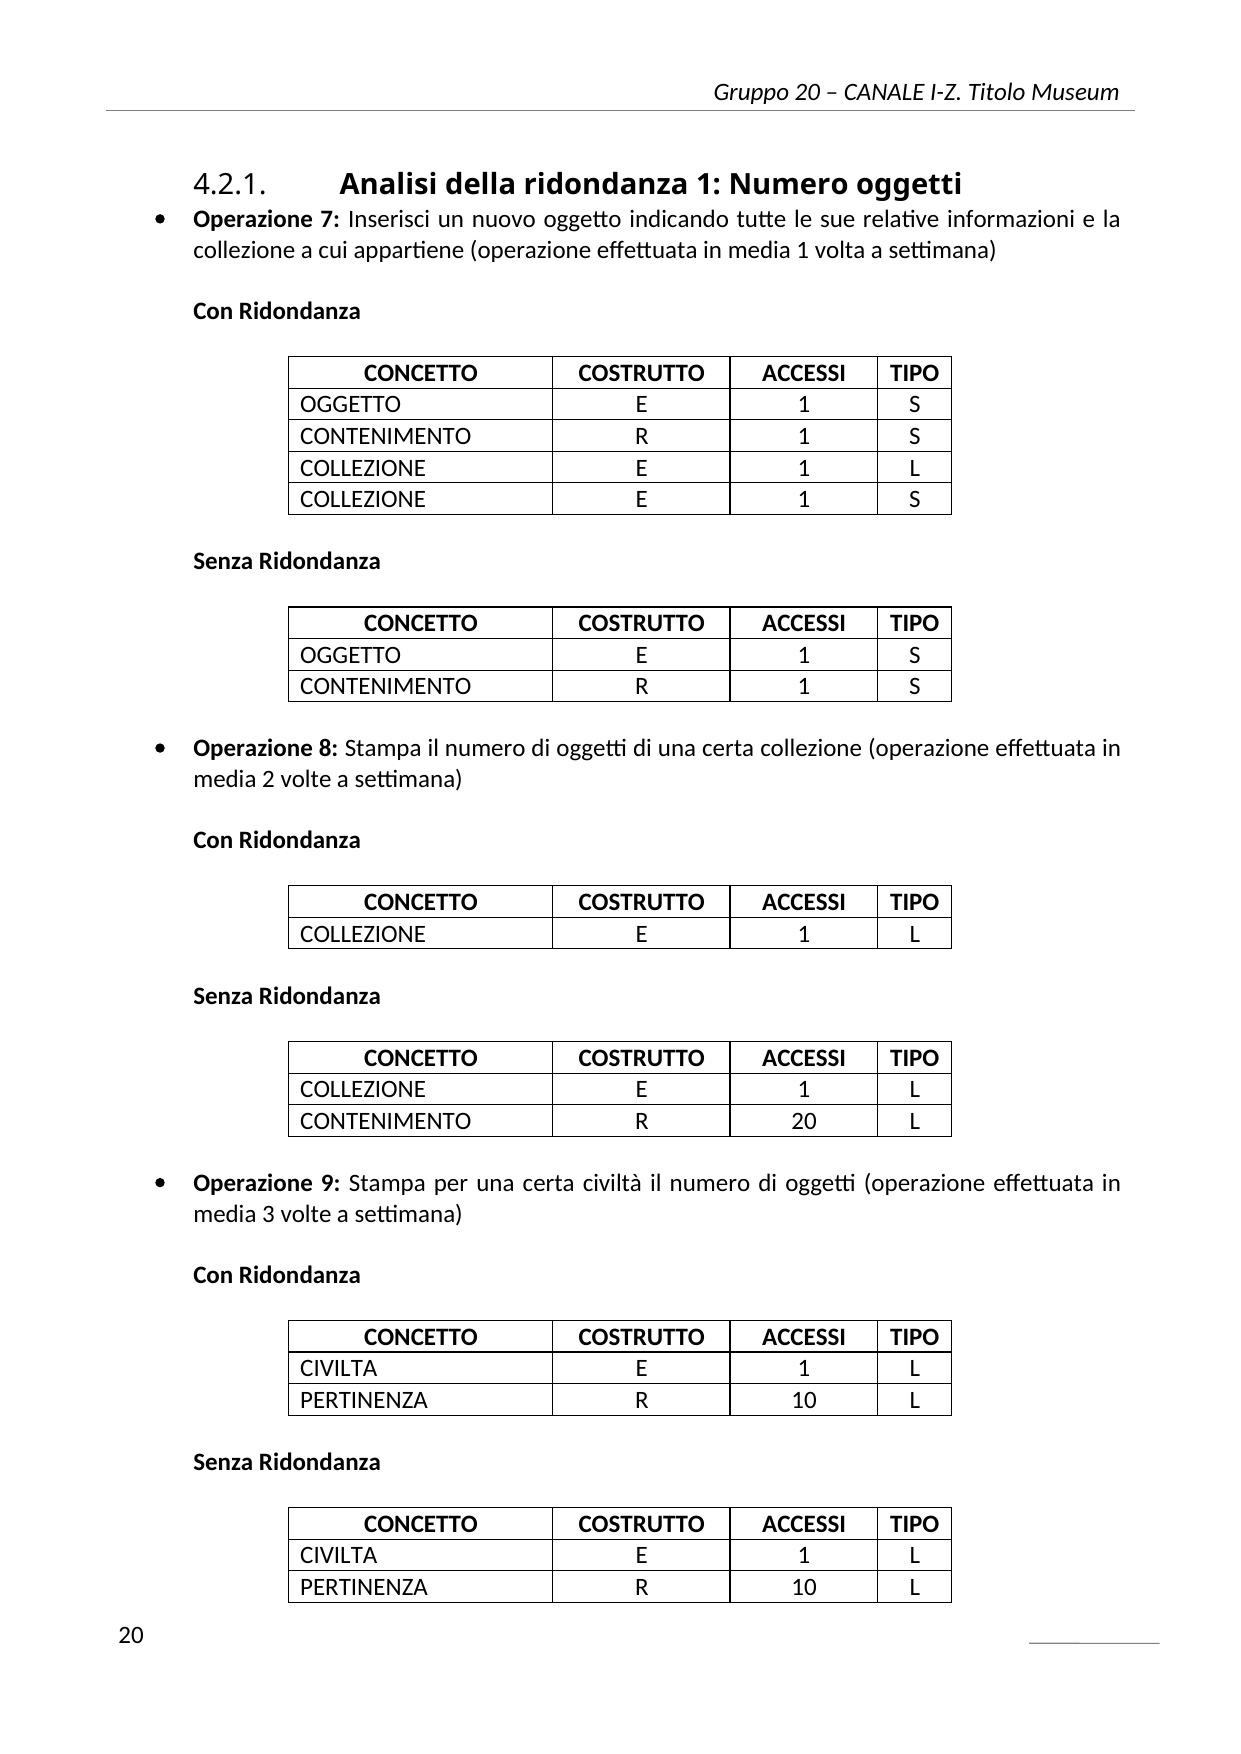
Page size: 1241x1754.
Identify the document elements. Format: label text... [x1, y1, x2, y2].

table_header CONCETTO [289, 1321, 552, 1351]
list Con Ridondanza [193, 1259, 1122, 1289]
table_cell E [553, 918, 729, 948]
table_header CONCETTO [289, 608, 552, 638]
table_cell L [878, 1571, 951, 1602]
table_cell L [878, 1105, 951, 1136]
table_cell E [553, 389, 729, 419]
table_header CONCETTO [289, 1508, 552, 1539]
list Con Ridondanza [193, 295, 1122, 325]
table_cell L [878, 1384, 951, 1414]
table_header COSTRUTTO [553, 886, 729, 917]
table_cell R [553, 420, 729, 451]
table_cell E [553, 1353, 729, 1383]
list Operazione 7: Inserisci un nuovo oggetto indicando tutte le sue relative informazioni e la collezione a cui appartiene (operazione effettuata in media 1 volta a settimana) [156, 203, 1122, 264]
table_cell 10 [731, 1571, 877, 1602]
table_cell 1 [731, 420, 877, 451]
table_cell COLLEZIONE [289, 452, 552, 482]
table_cell E [553, 1074, 729, 1104]
table_cell 20 [731, 1105, 877, 1136]
table_cell E [553, 639, 729, 669]
table_cell E [553, 452, 729, 482]
table_cell CONTENIMENTO [289, 420, 552, 451]
table_header TIPO [878, 886, 951, 917]
table_header ACCESSI [731, 608, 877, 638]
table_header ACCESSI [731, 1508, 877, 1539]
table_cell S [878, 389, 951, 419]
table_cell CIVILTA [289, 1353, 552, 1383]
table_cell S [878, 483, 951, 514]
table_cell CIVILTA [289, 1540, 552, 1570]
list Operazione 9: Stampa per una certa civiltà il numero di oggetti (operazione effettuata in media 3 volte a settimana) [156, 1167, 1122, 1228]
table_cell S [878, 671, 951, 701]
list Senza Ridondanza [193, 545, 1122, 576]
table_cell S [878, 639, 951, 669]
subtitle Analisi della ridondanza 1: Numero oggetti [193, 164, 1122, 203]
table_header TIPO [878, 608, 951, 638]
table_cell 1 [731, 1540, 877, 1570]
table_header COSTRUTTO [553, 1321, 729, 1351]
table_header CONCETTO [289, 357, 552, 387]
table_header ACCESSI [731, 886, 877, 917]
table_header COSTRUTTO [553, 357, 729, 387]
table_cell 1 [731, 389, 877, 419]
table_cell S [878, 420, 951, 451]
table_header ACCESSI [731, 1321, 877, 1351]
table_cell OGGETTO [289, 389, 552, 419]
table_cell L [878, 1540, 951, 1570]
table_cell 1 [731, 1074, 877, 1104]
list Operazione 8: Stampa il numero di oggetti di una certa collezione (operazione effettuata in media 2 volte a settimana) [156, 733, 1122, 794]
table_header CONCETTO [289, 886, 552, 917]
table_cell L [878, 918, 951, 948]
table_cell L [878, 452, 951, 482]
table_cell L [878, 1074, 951, 1104]
table_cell E [553, 483, 729, 514]
list Senza Ridondanza [193, 980, 1122, 1010]
table_header COSTRUTTO [553, 608, 729, 638]
table_cell R [553, 1384, 729, 1414]
table_cell COLLEZIONE [289, 483, 552, 514]
table_cell OGGETTO [289, 639, 552, 669]
table_cell L [878, 1353, 951, 1383]
table_cell 1 [731, 483, 877, 514]
table_header ACCESSI [731, 357, 877, 387]
table_cell CONTENIMENTO [289, 1105, 552, 1136]
table_cell 1 [731, 671, 877, 701]
table_cell 1 [731, 1353, 877, 1383]
table_header TIPO [878, 1042, 951, 1072]
table_cell 1 [731, 639, 877, 669]
table_cell E [553, 1540, 729, 1570]
list Con Ridondanza [193, 824, 1122, 855]
table_cell 10 [731, 1384, 877, 1414]
table_header ACCESSI [731, 1042, 877, 1072]
table_cell 1 [731, 918, 877, 948]
table_header COSTRUTTO [553, 1042, 729, 1072]
table_cell COLLEZIONE [289, 1074, 552, 1104]
table_header COSTRUTTO [553, 1508, 729, 1539]
table_cell R [553, 671, 729, 701]
table_cell R [553, 1571, 729, 1602]
table_header TIPO [878, 357, 951, 387]
table_cell CONTENIMENTO [289, 671, 552, 701]
table_cell PERTINENZA [289, 1384, 552, 1414]
list Senza Ridondanza [193, 1446, 1122, 1477]
table_header TIPO [878, 1321, 951, 1351]
table_cell COLLEZIONE [289, 918, 552, 948]
table_header CONCETTO [289, 1042, 552, 1072]
table_cell 1 [731, 452, 877, 482]
table_cell PERTINENZA [289, 1571, 552, 1602]
table_header TIPO [878, 1508, 951, 1539]
table_cell R [553, 1105, 729, 1136]
